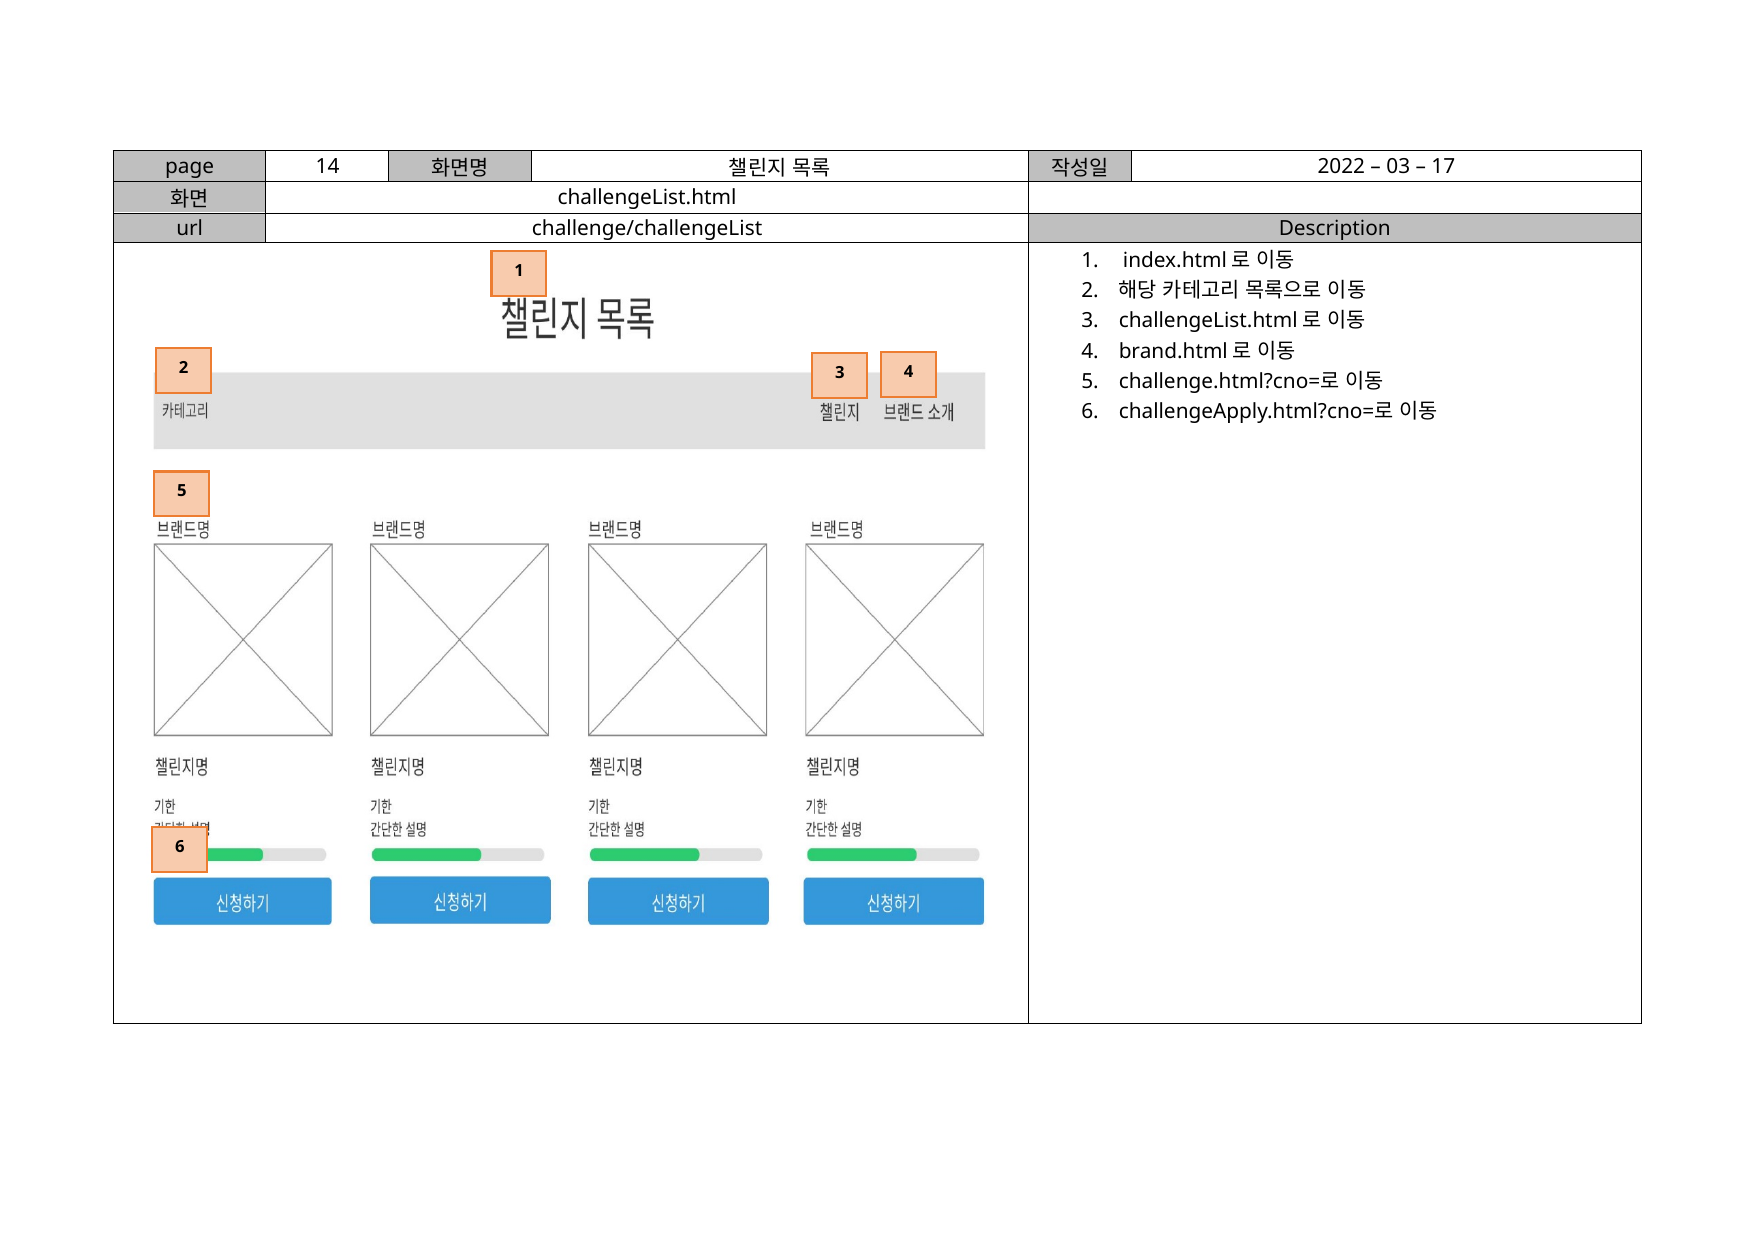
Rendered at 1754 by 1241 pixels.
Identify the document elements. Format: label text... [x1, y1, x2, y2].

table_cell index.html로 이동 해당 카테고리 목록으로 이동 challengeList.html로 이동 brand.html로 이동 challenge.html?cno=로 이동 challengeApply.html?cno=로 이동 [1029, 243, 1641, 1023]
table_cell Description [1029, 214, 1641, 242]
table_cell [114, 243, 1028, 1023]
table_cell url [114, 214, 265, 242]
table_header 챌린지 목록 [532, 151, 1028, 181]
table_header 2022 – 03 – 17 [1132, 151, 1641, 181]
table_cell 화면 [114, 182, 265, 212]
picture [124, 243, 1014, 1011]
table_header 화면명 [389, 151, 531, 181]
table_header 14 [266, 151, 388, 181]
table_header page [114, 151, 265, 181]
table_cell challenge/challengeList [266, 214, 1028, 242]
table_cell challengeList.html [266, 182, 1028, 212]
table_cell [1029, 182, 1641, 212]
table_header 작성일 [1029, 151, 1131, 181]
